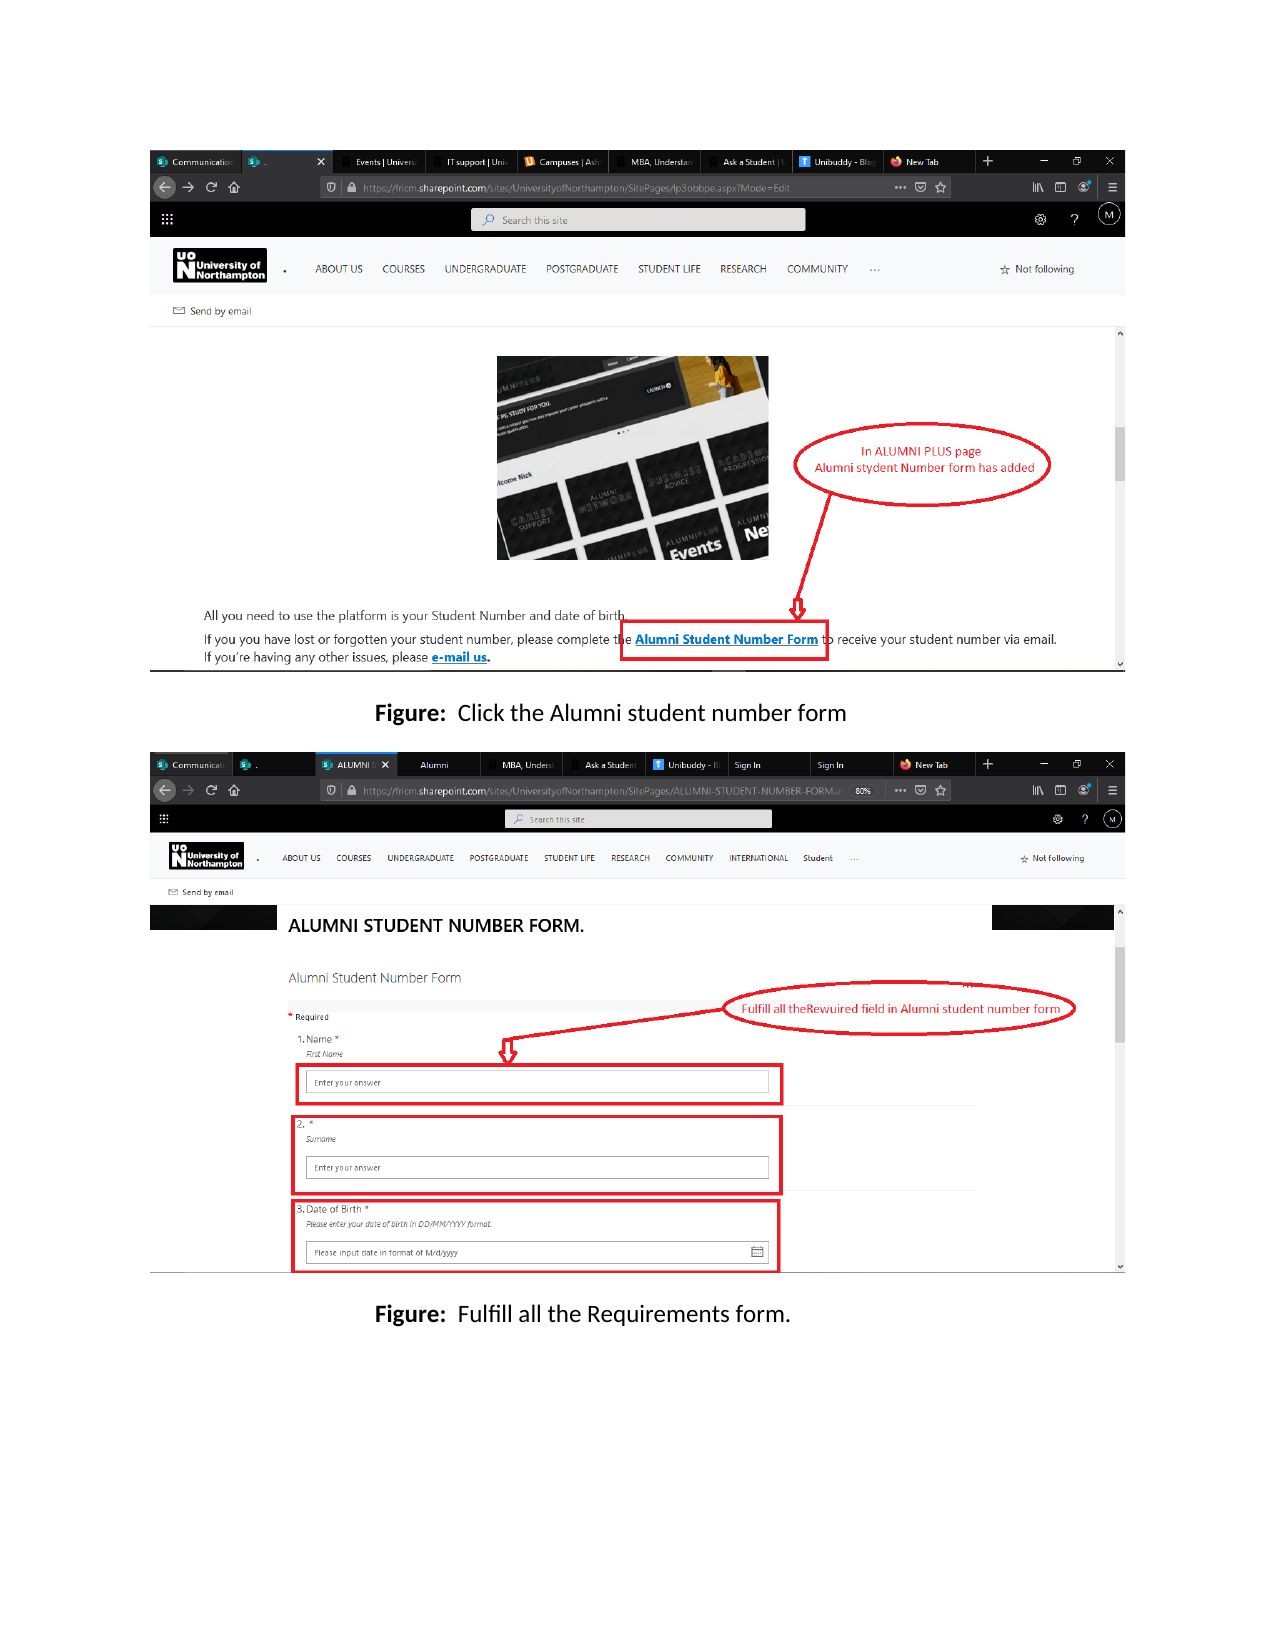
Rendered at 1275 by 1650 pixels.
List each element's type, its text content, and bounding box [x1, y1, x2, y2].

text Figure: Click the Alumni student number form [300, 697, 1125, 727]
picture [150, 150, 1125, 672]
text Figure: Fulfill all the Requirements form. [300, 1298, 1125, 1328]
picture [150, 752, 1125, 1273]
